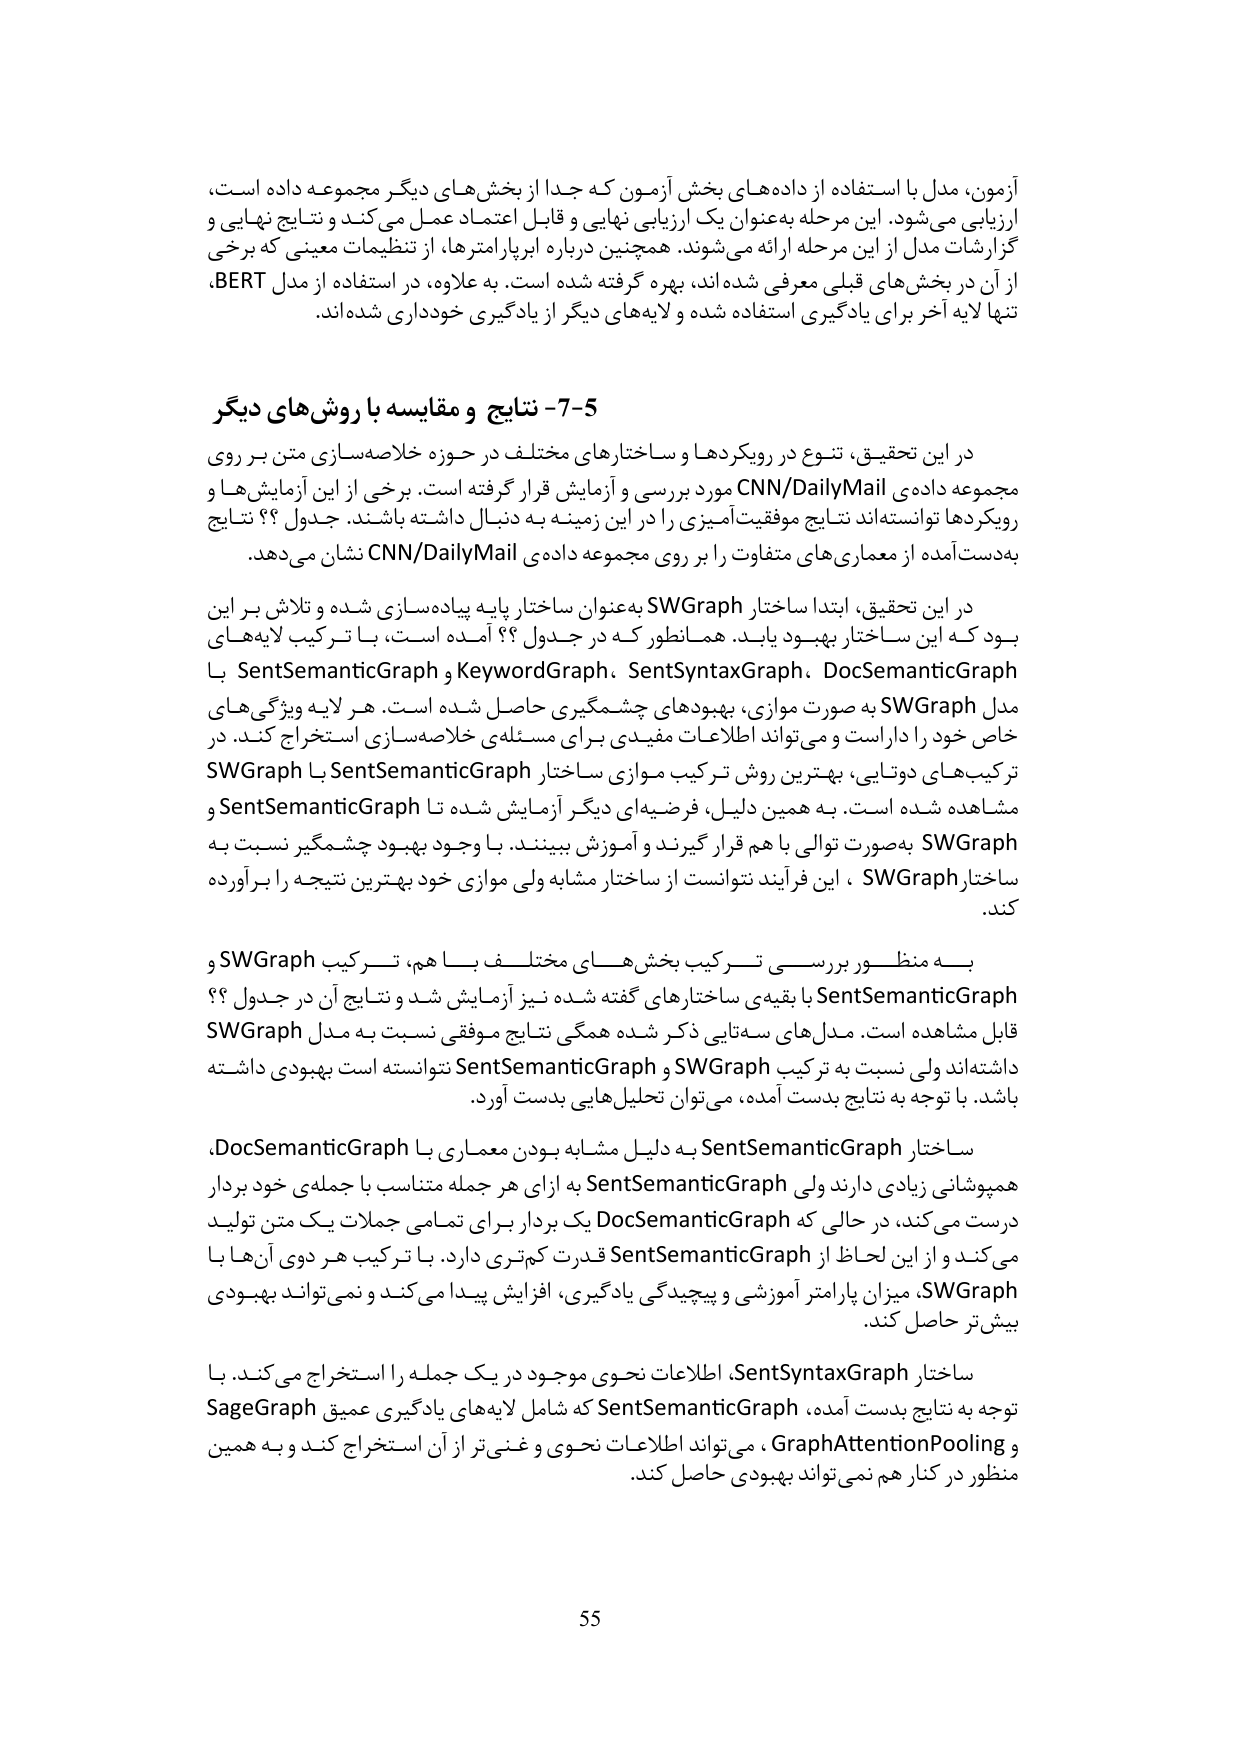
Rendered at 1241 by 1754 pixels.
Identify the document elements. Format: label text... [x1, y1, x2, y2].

text ساختار SentSemanticGraph به دلیل مشابه بودن معماری با DocSemanticGraph، همپوشانی زیادی دارند ولی SentSemanticGraph به ازای هر جمله متناسب با جمله‌ی خود بردار درست می‌کند، در حالی که DocSemanticGraph یک بردار برای تمامی جملات یک متن تولید می‌کند و از این لحاظ از SentSemanticGraph قدرت کم‌تری دارد. با ترکیب هر دوی آن‌ها با SWGraph، میزان پارامتر آموزشی و پیچیدگی یادگیری، افزایش پیدا می‌کند و نمی‌تواند بهبودی بیش‌تر حاصل کند. [207, 1132, 1018, 1337]
text ساختار SentSyntaxGraph، اطلاعات نحوی موجود در یک جمله را استخراج می‌کند. با توجه به نتایج بدست آمده، SentSemanticGraph که شامل لایه‌های یادگیری عمیق SageGraph و GraphAttentionPooling ، می‌تواند اطلاعات نحوی و غنی‌تر از آن استخراج کند و به همین منظور در کنار هم نمی‌تواند بهبودی حاصل کند. [207, 1356, 1018, 1490]
subtitle 7-5- نتایج و مقایسه با روش‌های دیگر [207, 396, 1018, 427]
text به منظور بررسی ترکیب بخش‌های مختلف با هم، ترکیب SWGraph و SentSemanticGraph با بقیه‌ی ساختار‌های گفته شده نیز آزمایش شد و نتایج آن در جدول ؟؟ قابل مشاهده است. مدل‌های سه‌تایی ذکر شده همگی نتایج موفقی نسبت به مدل SWGraph داشته‌اند ولی نسبت به ترکیب SWGraph و SentSemanticGraph نتوانسته است بهبودی داشته باشد. با توجه به نتایج بدست آمده، می‌توان تحلیل‌هایی بدست آورد. [207, 943, 1018, 1113]
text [207, 177, 1018, 327]
text در این تحقیق، ابتدا ساختار SWGraph به‌عنوان ساختار پایه پیاده‌سازی شده و تلاش بر این بود که این ساختار بهبود یابد. همانطور که در جدول ؟؟ آمده است، با ترکیب لایه‌های KeywordGraph، SentSyntaxGraph، DocSemanticGraph و SentSemanticGraph با مدل SWGraph به صورت موازی، بهبود‌های چشمگیری حاصل شده است. هر لایه ویژگی‌های خاص خود را داراست و می‌تواند اطلاعات مفیدی برای مسئله‌ی خلاصه‌سازی استخراج کند. در ترکیب‌های دوتایی، بهترین روش ترکیب موازی ساختار SentSemanticGraph با SWGraph مشاهده شده است. به همین دلیل، فرضیه‌ای دیگر آزمایش شده تا SentSemanticGraph و SWGraph به‌صورت توالی با هم قرار گیرند و آموزش ببینند. با وجود بهبود چشمگیر نسبت به ساختارSWGraph ، این فرآیند نتوانست از ساختار مشابه ولی موازی خود بهترین نتیجه را برآورده کند. [207, 589, 1018, 924]
text در این تحقیق، تنوع در رویکرد‌ها و ساختارهای مختلف در حوزه خلاصه‌سازی متن بر روی مجموعه داده‌ی CNN/DailyMail مورد بررسی و آزمایش قرار گرفته است. برخی از این آزمایش‌ها و رویکردها توانسته‌اند نتایج موفقیت‌آمیزی را در این زمینه به دنبال داشته باشند. جدول ؟؟ نتایج به‌دست‌آمده از معماری‌های متفاوت را بر روی مجموعه داده‌ی CNN/DailyMail نشان می‌دهد. [207, 442, 1018, 569]
